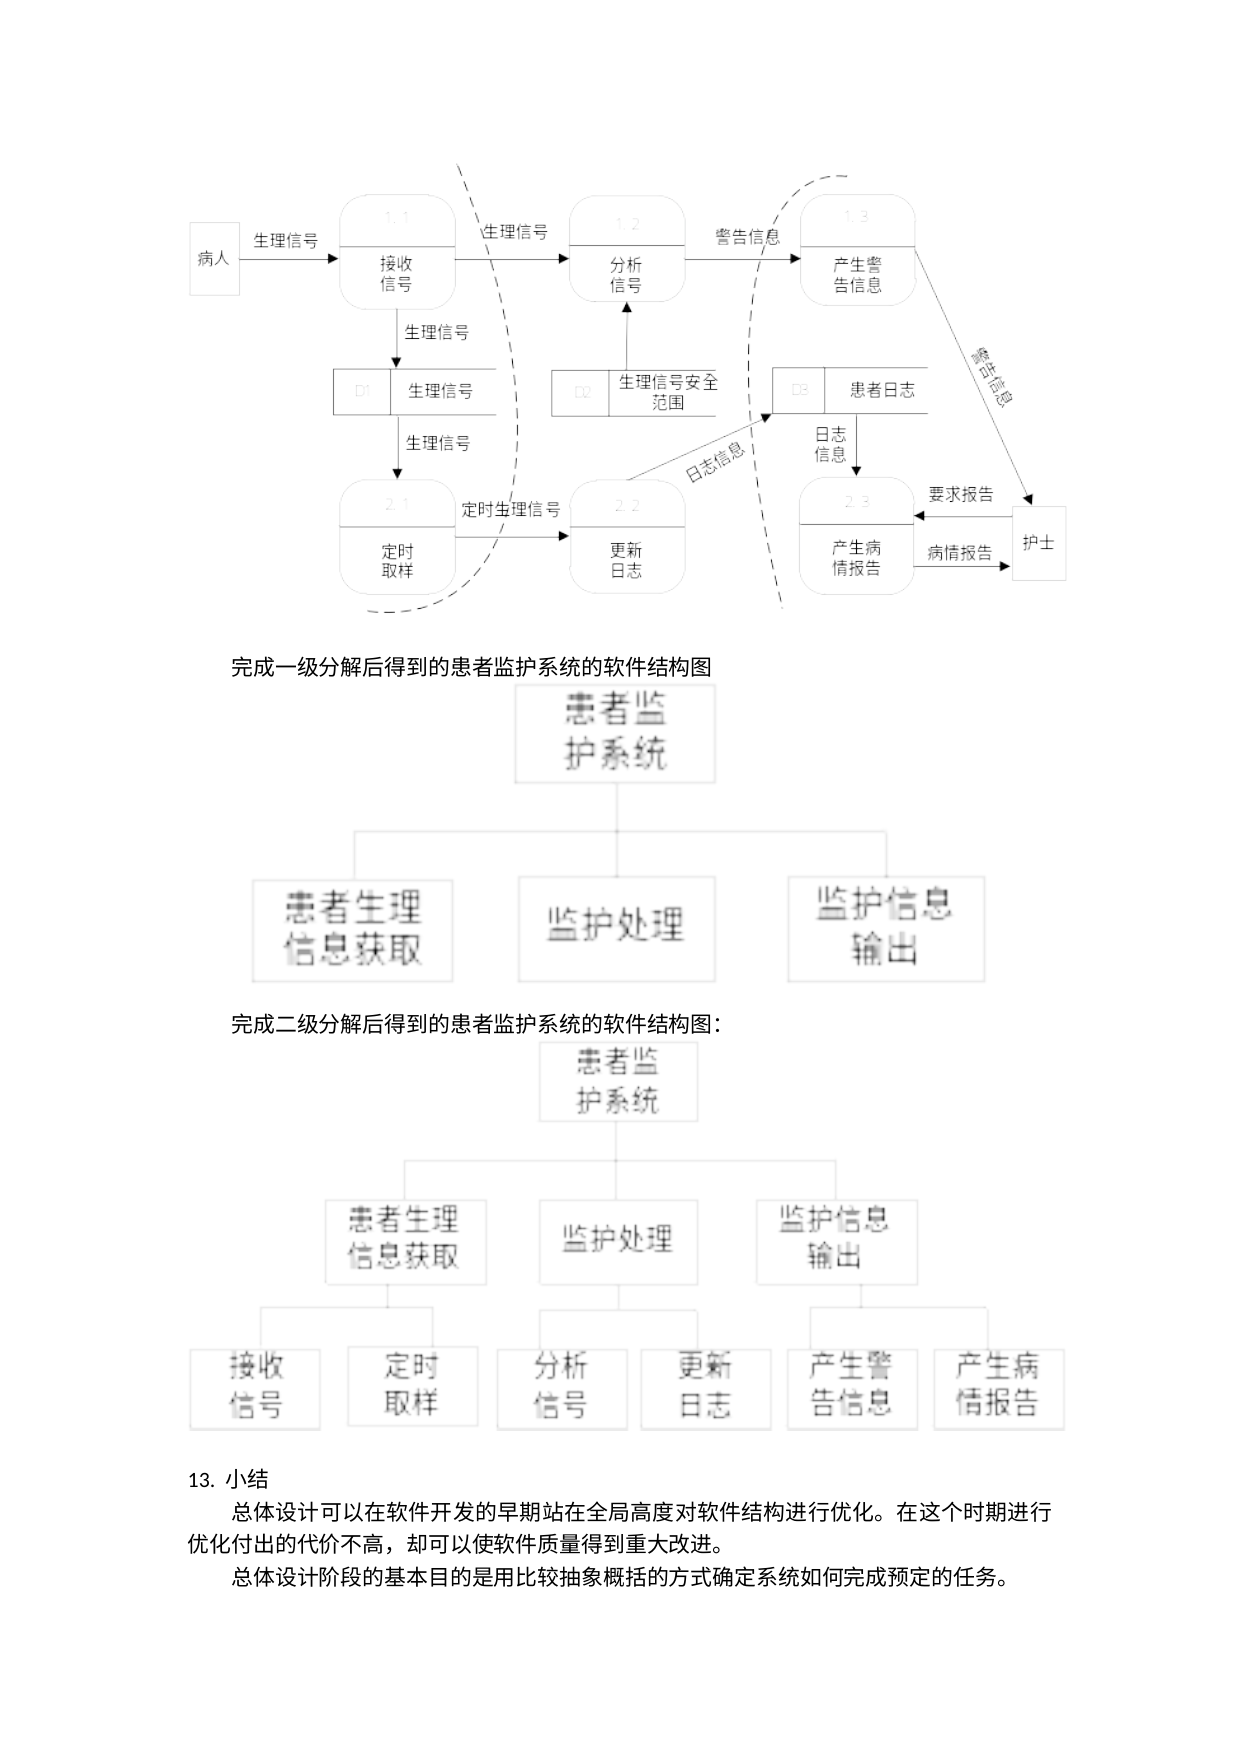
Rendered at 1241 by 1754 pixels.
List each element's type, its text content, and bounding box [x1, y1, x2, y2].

list 小结 [187, 1462, 1053, 1494]
list 总体设计可以在软件开发的早期站在全局高度对软件结构进行优化。在这个时期进行优化付出的代价不高，却可以使软件质量得到重大改进。 [187, 1494, 1053, 1559]
list 总体设计阶段的基本目的是用比较抽象概括的方式确定系统如何完成预定的任务。 [187, 1559, 1053, 1592]
list 完成二级分解后得到的患者监护系统的软件结构图： [187, 1007, 1053, 1039]
list 完成一级分解后得到的患者监护系统的软件结构图 [187, 162, 1053, 682]
